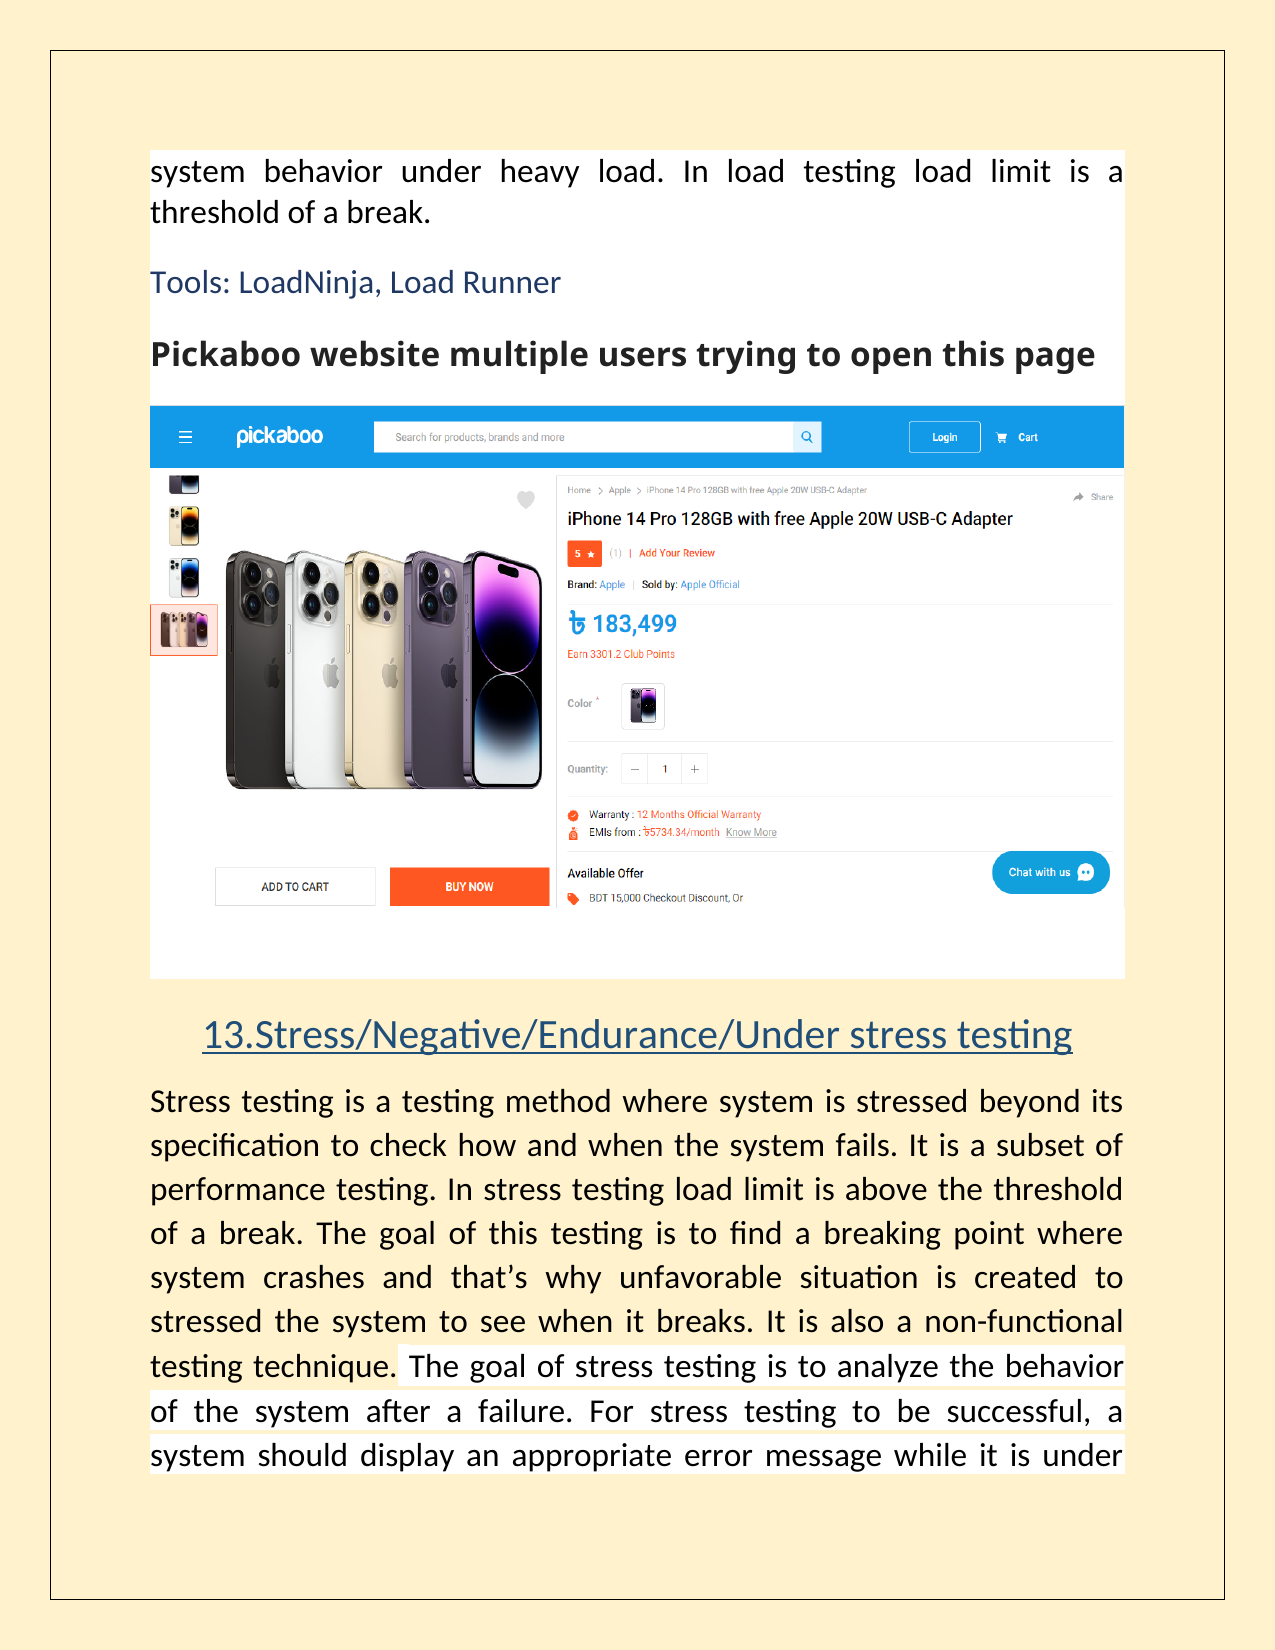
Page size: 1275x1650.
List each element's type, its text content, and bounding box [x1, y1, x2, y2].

text Tools: LoadNinja, Load Runner [150, 261, 1125, 301]
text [150, 1080, 1125, 1390]
picture [150, 405, 1125, 908]
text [150, 150, 1125, 231]
text Pickaboo website multiple users trying to open this page [150, 331, 1125, 376]
text 13.Stress/Negative/Endurance/Under stress testing [150, 1008, 1125, 1059]
